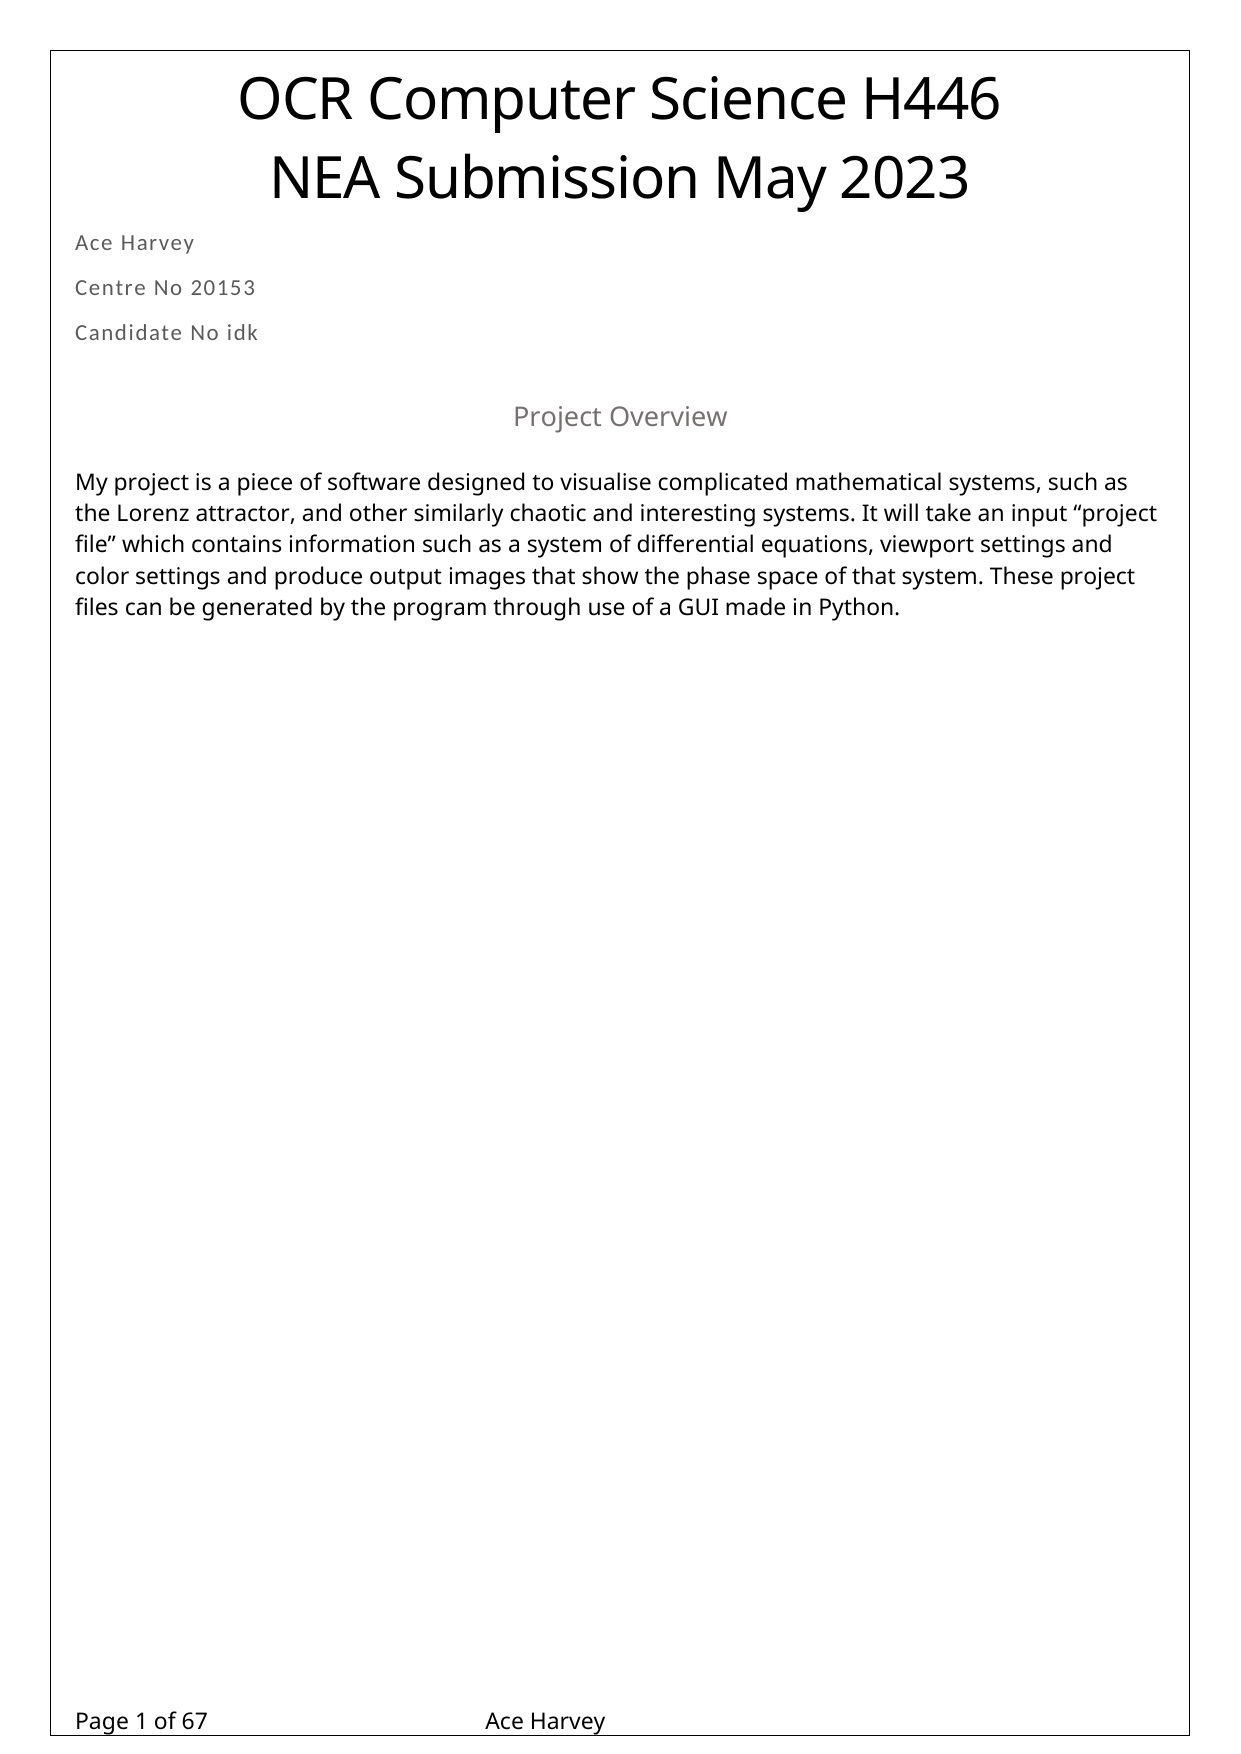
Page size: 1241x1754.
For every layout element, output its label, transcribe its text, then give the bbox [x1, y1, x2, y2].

text My project is a piece of software designed to visualise complicated mathematical systems, such as the Lorenz attractor, and other similarly chaotic and interesting systems. It will take an input “project file” which contains information such as a system of differential equations, viewport settings and color settings and produce output images that show the phase space of that system. These project files can be generated by the program through use of a GUI made in Python. [75, 466, 1165, 622]
title NEA Submission May 2023 [75, 136, 1165, 216]
subtitle Ace Harvey [75, 228, 1165, 256]
title OCR Computer Science H446 [75, 57, 1165, 136]
subtitle Project Overview [75, 398, 1165, 435]
subtitle Centre No 20153 [75, 273, 1165, 301]
subtitle Candidate No idk [75, 318, 1165, 346]
